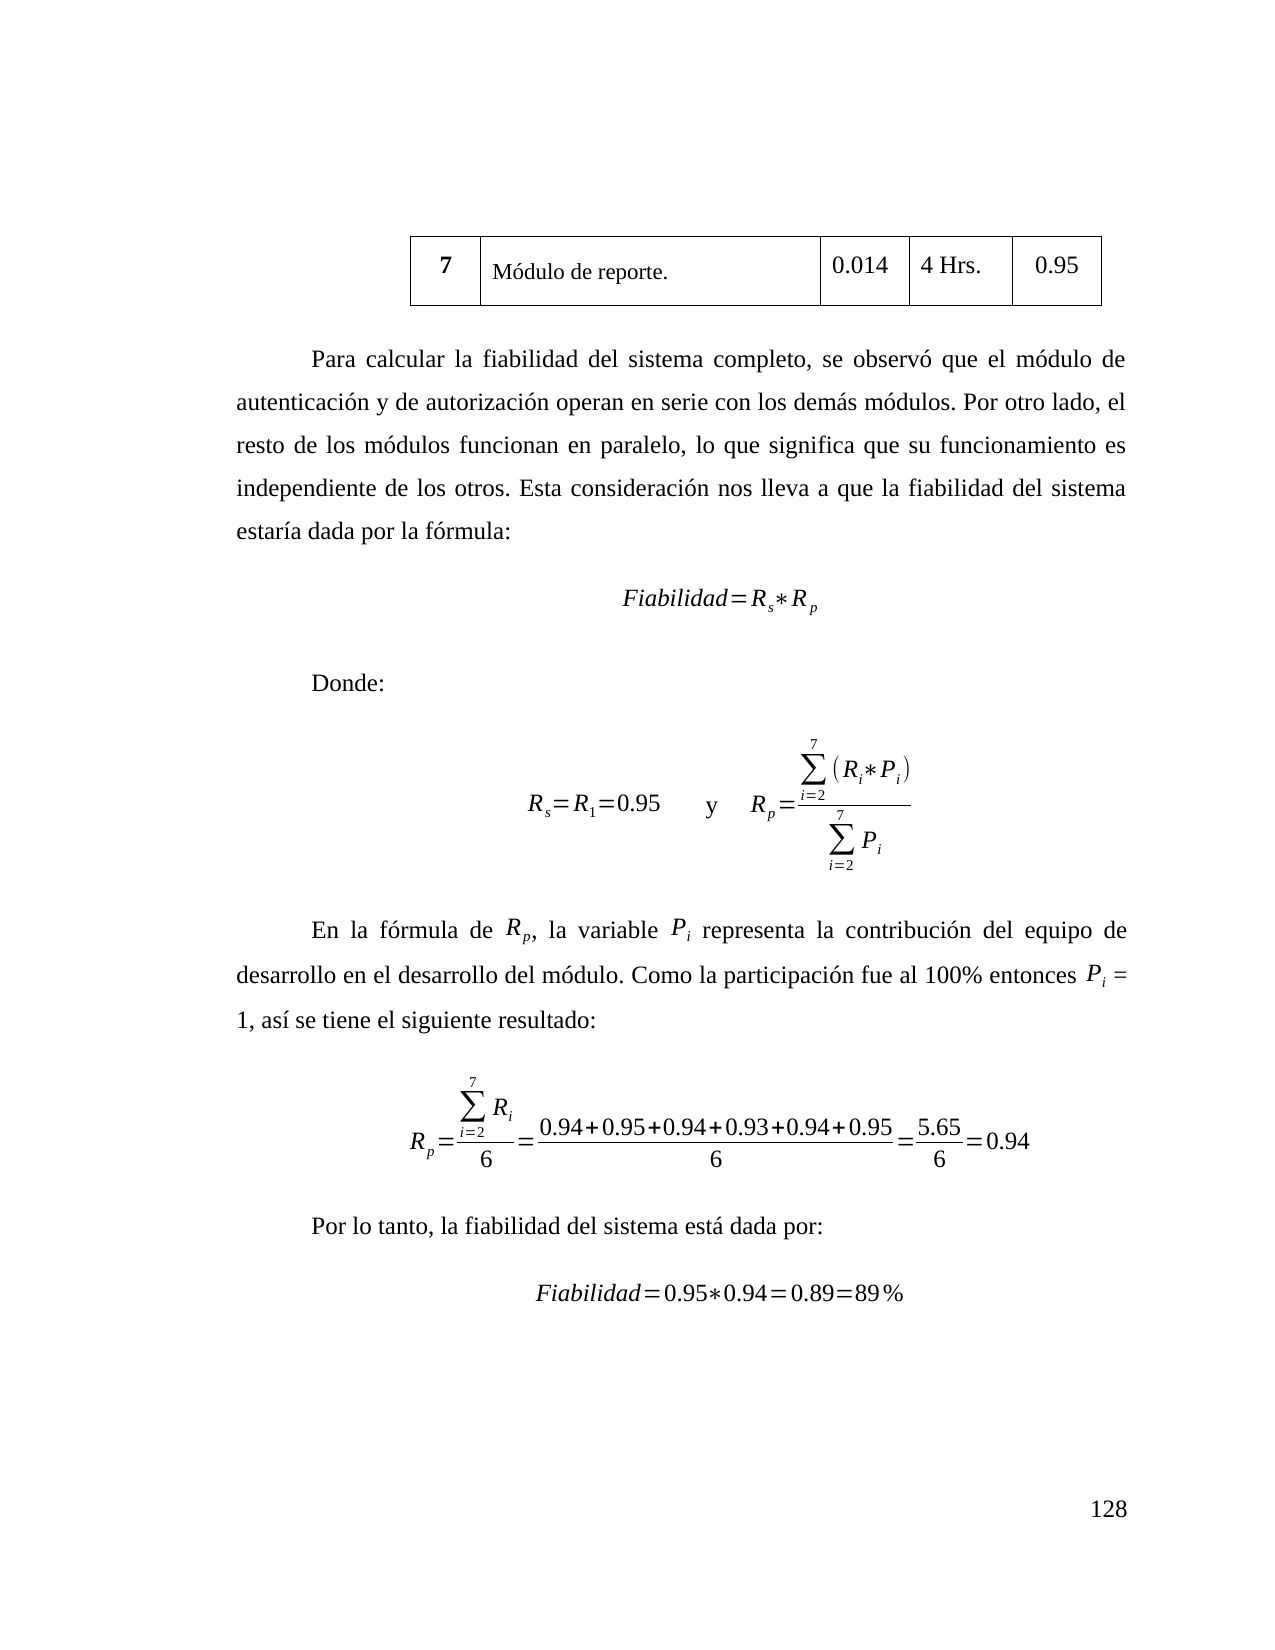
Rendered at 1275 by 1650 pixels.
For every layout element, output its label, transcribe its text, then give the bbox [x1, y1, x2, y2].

table_cell 0.95 [1013, 237, 1101, 305]
text En la fórmula de , la variable representa la contribución del equipo de desarrollo en el desarrollo del módulo. Como la participación fue al 100% entonces = 1, así se tiene el siguiente resultado: [236, 913, 1127, 1034]
table_cell 0.014 [821, 237, 909, 305]
table_cell 7 [411, 237, 480, 305]
text Donde: [236, 668, 1127, 696]
text y [236, 736, 1127, 874]
text Por lo tanto, la fiabilidad del sistema está dada por: [236, 1211, 1127, 1240]
table_cell 4 Hrs. [910, 237, 1012, 305]
text Para calcular la fiabilidad del sistema completo, se observó que el módulo de autenticación y de autorización operan en serie con los demás módulos. Por otro lado, el resto de los módulos funcionan en paralelo, lo que significa que su funcionamiento es independiente de los otros. Esta consideración nos lleva a que la fiabilidad del sistema estaría dada por la fórmula: [236, 344, 1127, 545]
table_cell Módulo de reporte. [481, 237, 820, 305]
